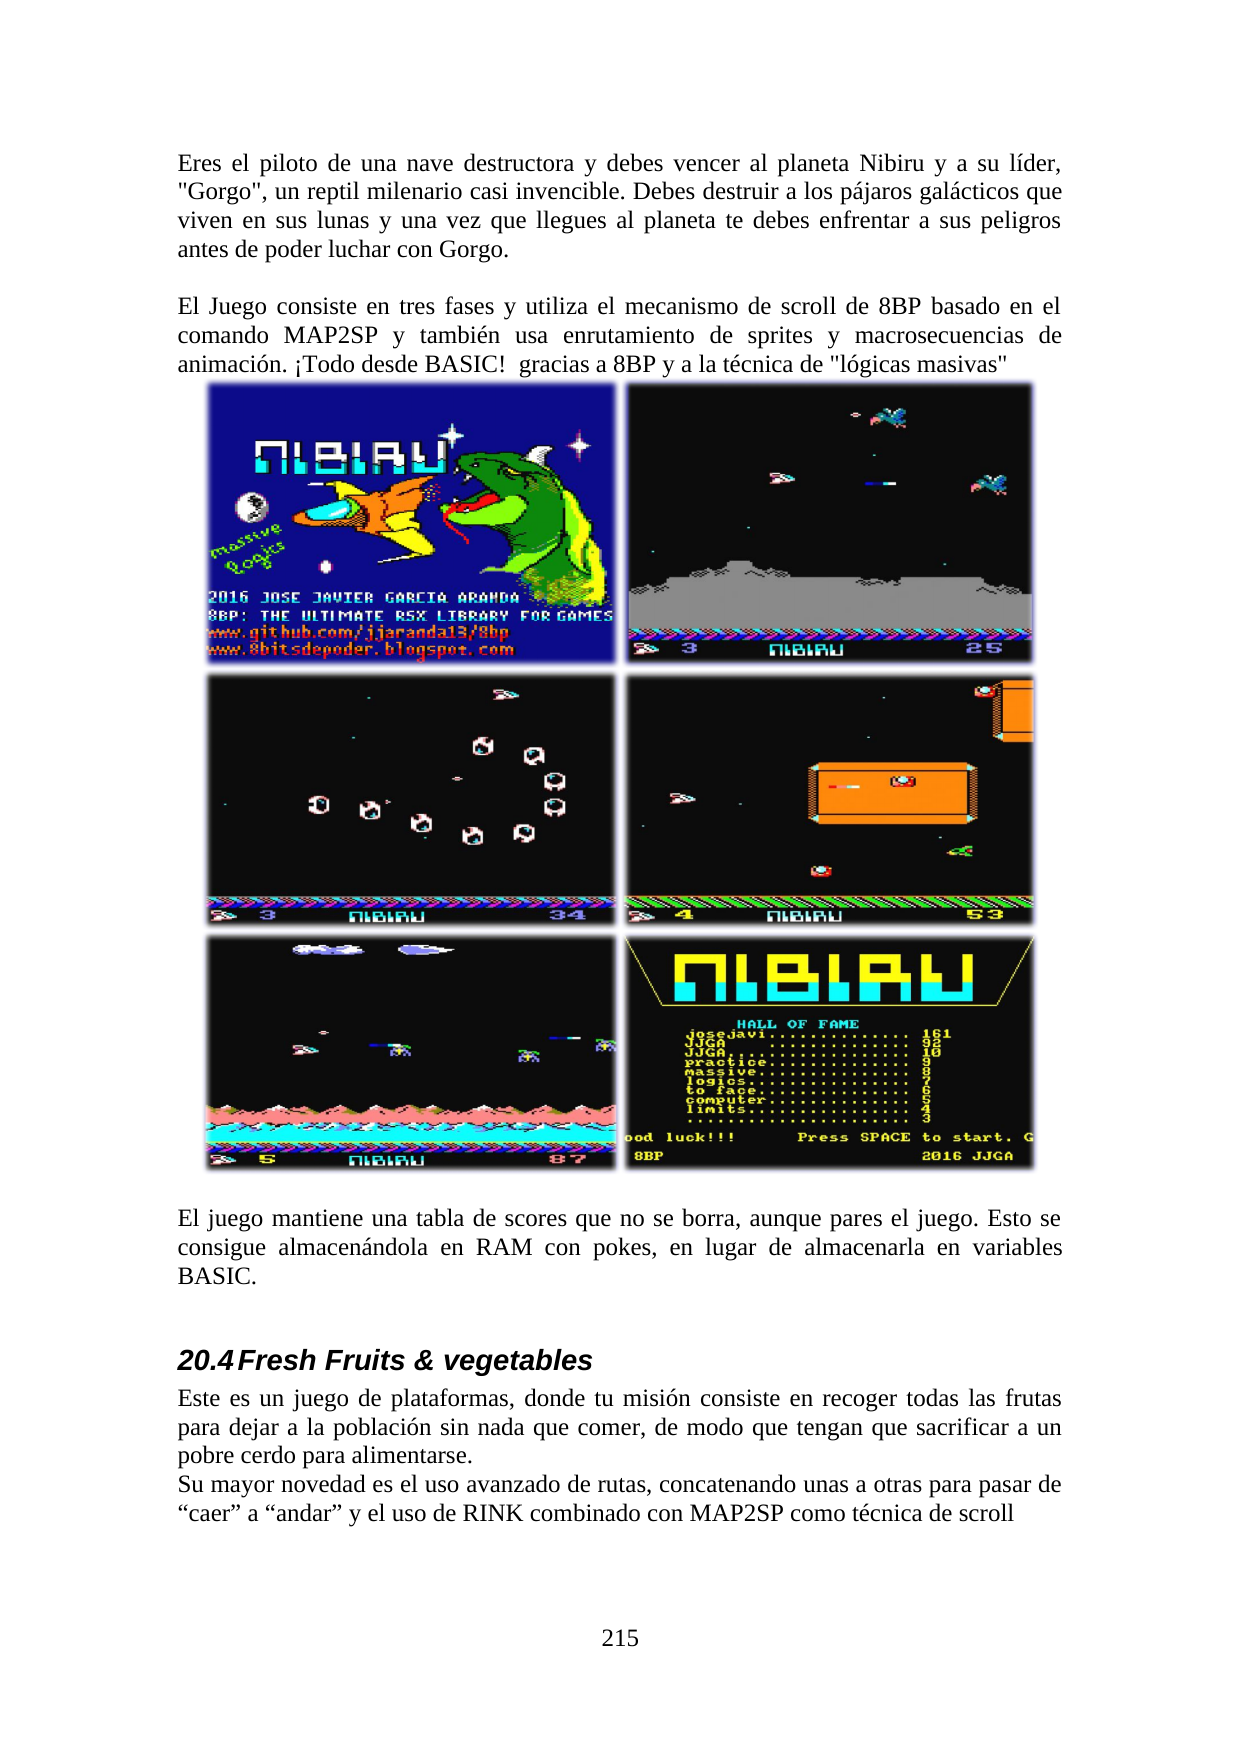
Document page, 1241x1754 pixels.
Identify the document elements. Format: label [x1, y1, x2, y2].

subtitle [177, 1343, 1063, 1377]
picture [211, 940, 612, 1166]
picture [211, 678, 611, 921]
picture [630, 679, 1029, 921]
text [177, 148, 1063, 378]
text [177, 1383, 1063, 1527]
picture [630, 387, 1029, 659]
picture [212, 387, 612, 660]
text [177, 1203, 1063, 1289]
picture [630, 941, 1030, 1165]
